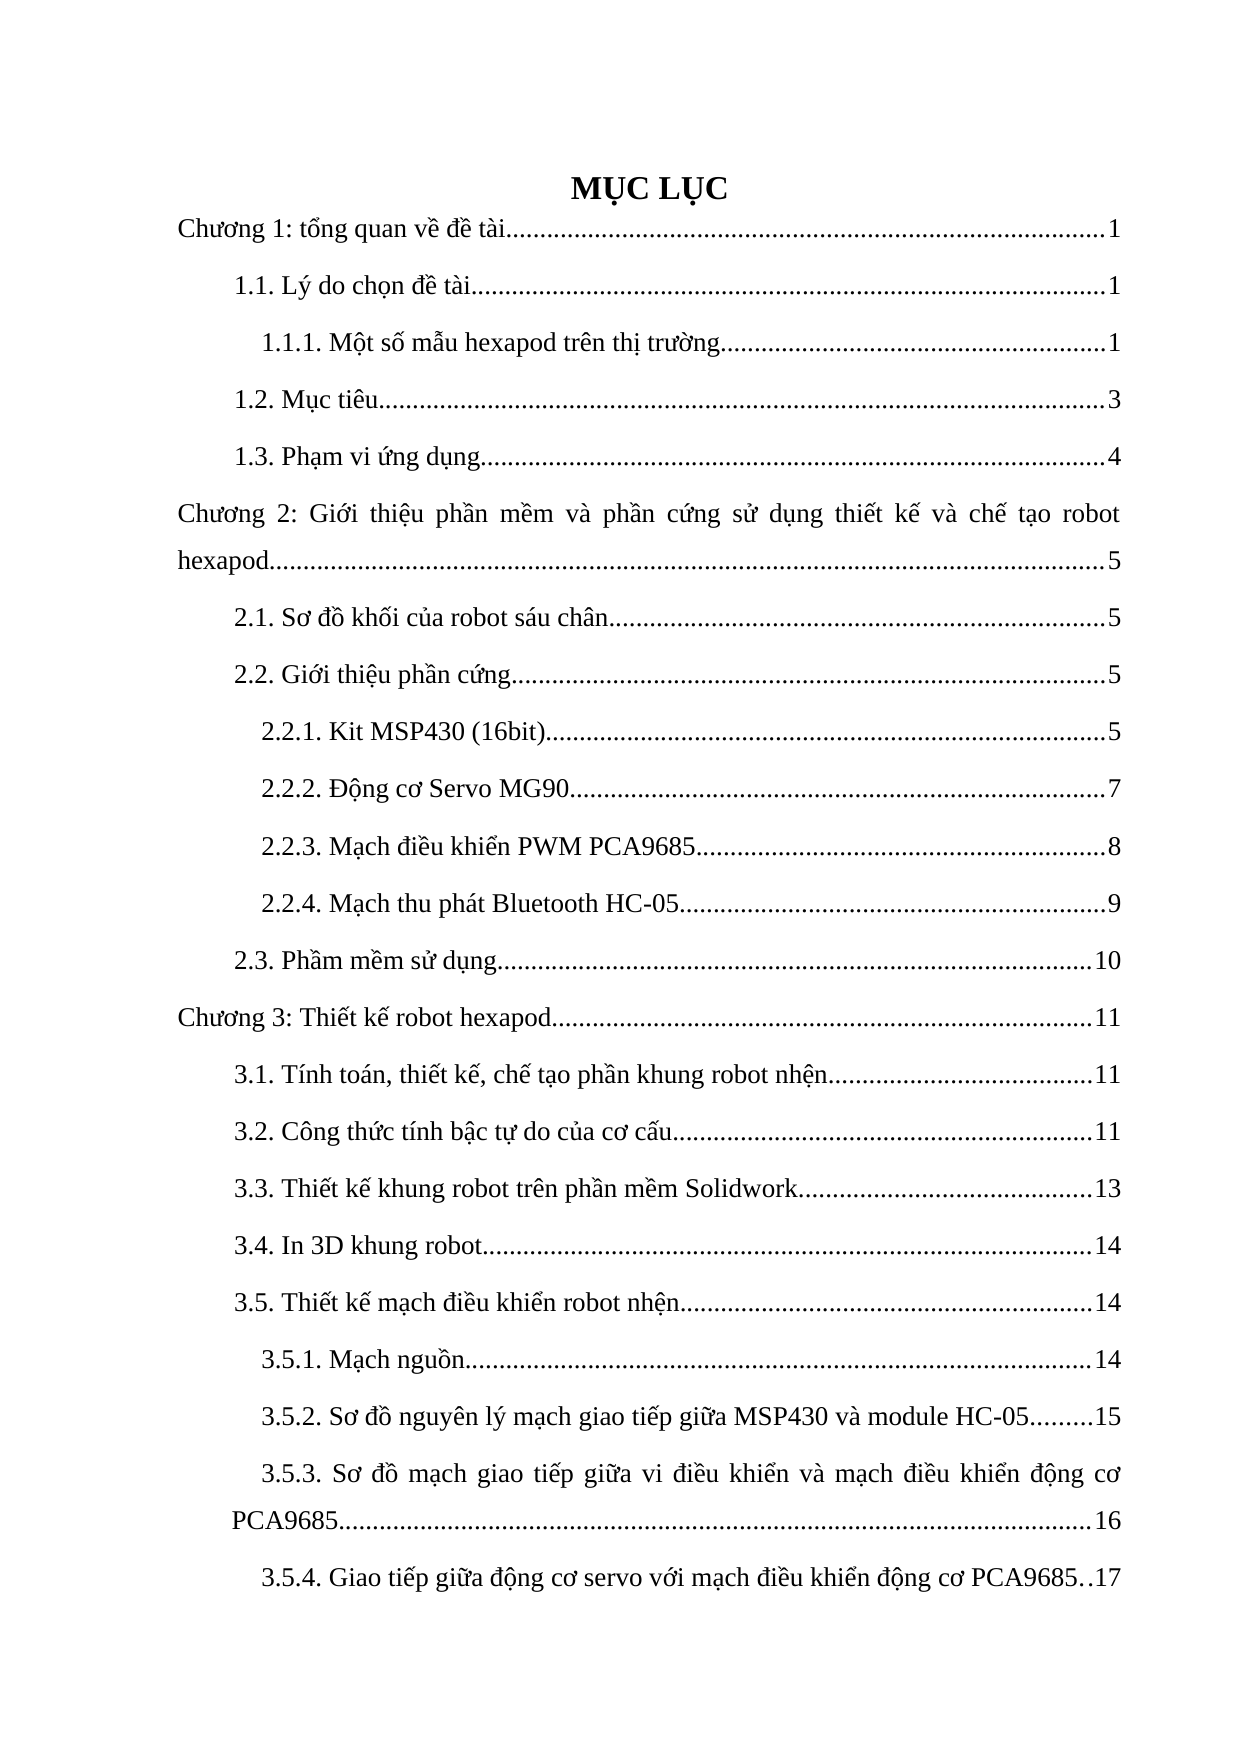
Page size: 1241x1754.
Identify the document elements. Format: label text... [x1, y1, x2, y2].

text 2.2. Giới thiệu phần cứng 5 [204, 658, 1122, 689]
text 3.2. Công thức tính bậc tự do của cơ cấu 11 [204, 1115, 1122, 1146]
subtitle mục lục [177, 168, 1122, 206]
text 2.2.2. Động cơ Servo MG90 7 [231, 773, 1122, 804]
text 3.5.4. Giao tiếp giữa động cơ servo với mạch điều khiển động cơ PCA9685 17 [231, 1561, 1122, 1592]
text Chương 3: Thiết kế robot hexapod 11 [177, 1001, 1122, 1032]
text 3.3. Thiết kế khung robot trên phần mềm Solidwork 13 [204, 1172, 1122, 1203]
text Chương 1: tổng quan về đề tài 1 [177, 212, 1122, 243]
text 3.5.1. Mạch nguồn 14 [231, 1343, 1122, 1374]
text 3.4. In 3D khung robot 14 [204, 1229, 1122, 1260]
text 3.5.2. Sơ đồ nguyên lý mạch giao tiếp giữa MSP430 và module HC-05 15 [231, 1401, 1122, 1432]
text 1.1.1. Một số mẫu hexapod trên thị trường 1 [231, 326, 1122, 357]
text 3.1. Tính toán, thiết kế, chế tạo phần khung robot nhện 11 [204, 1058, 1122, 1089]
text 3.5. Thiết kế mạch điều khiển robot nhện 14 [204, 1286, 1122, 1317]
text 1.3. Phạm vi ứng dụng 4 [204, 441, 1122, 472]
text 1.2. Mục tiêu 3 [204, 383, 1122, 414]
text 2.1. Sơ đồ khối của robot sáu chân 5 [204, 601, 1122, 632]
text 2.2.3. Mạch điều khiển PWM PCA9685 8 [231, 830, 1122, 861]
text 1.1. Lý do chọn đề tài 1 [204, 269, 1122, 300]
text 2.2.4. Mạch thu phát Bluetooth HC-05 9 [231, 887, 1122, 918]
text Chương 2: Giới thiệu phần mềm và phần cứng sử dụng thiết kế và chế tạo robot hexapod 5 [177, 498, 1122, 575]
text 2.3. Phầm mềm sử dụng 10 [204, 944, 1122, 975]
text 2.2.1. Kit MSP430 (16bit) 5 [231, 716, 1122, 747]
text 3.5.3. Sơ đồ mạch giao tiếp giữa vi điều khiển và mạch điều khiển động cơ PCA9685 16 [231, 1458, 1122, 1535]
